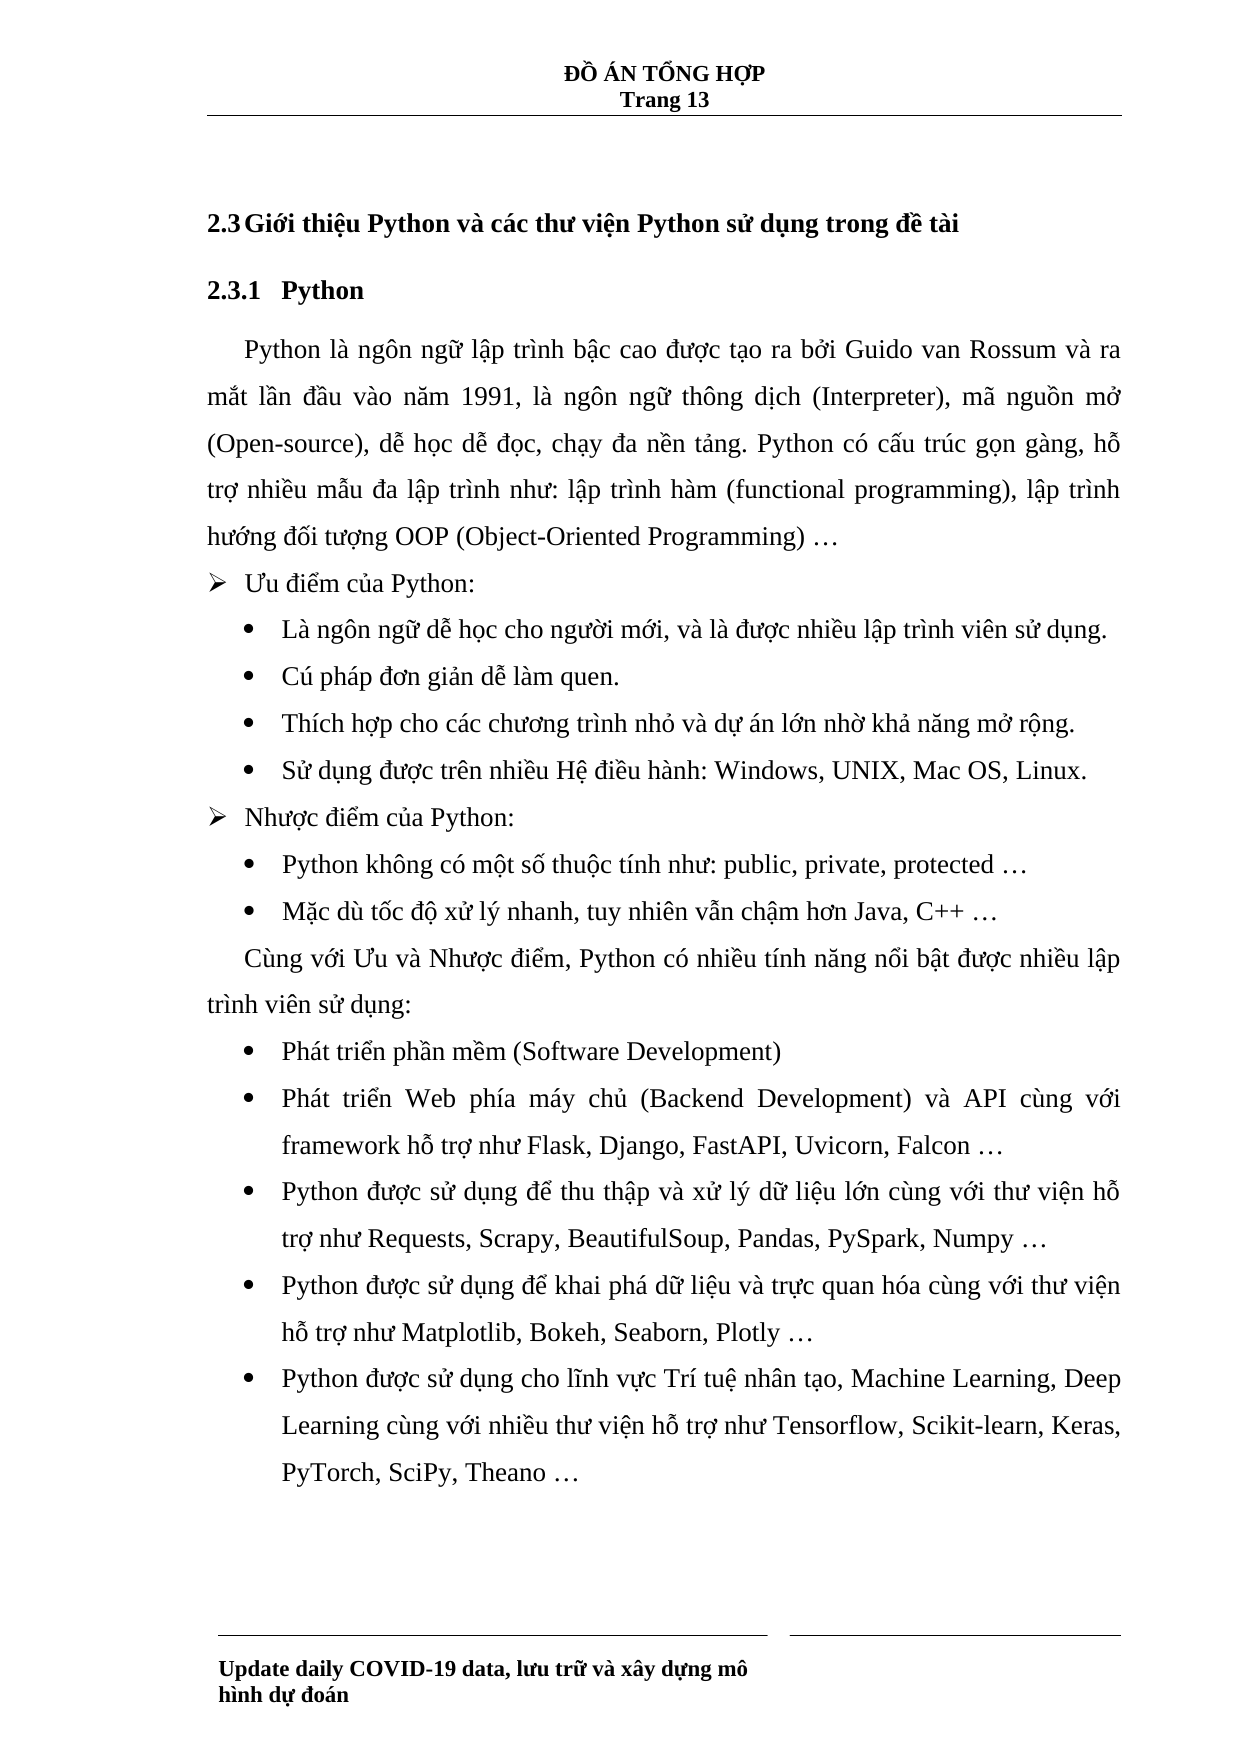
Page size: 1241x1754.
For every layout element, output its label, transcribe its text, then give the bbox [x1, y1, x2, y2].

subtitle Python [207, 274, 1122, 305]
list Mặc dù tốc độ xử lý nhanh, tuy nhiên vẫn chậm hơn Java, C++ … [244, 895, 1122, 926]
list Python được sử dụng để thu thập và xử lý dữ liệu lớn cùng với thư viện hỗ trợ như Requests, Scrapy, BeautifulSoup, Pandas, PySpark, Numpy … [244, 1175, 1122, 1253]
list Thích hợp cho các chương trình nhỏ và dự án lớn nhờ khả năng mở rộng. [244, 707, 1122, 739]
list Cú pháp đơn giản dễ làm quen. [244, 661, 1122, 692]
list Python không có một số thuộc tính như: public, private, protected … [244, 848, 1122, 879]
list Ưu điểm của Python: [207, 567, 1122, 598]
text Python là ngôn ngữ lập trình bậc cao được tạo ra bởi Guido van Rossum và ra mắt lần đầu vào năm 1991, là ngôn ngữ thông dịch (Interpreter), mã nguồn mở (Open-source), dễ học dễ đọc, chạy đa nền tảng. Python có cấu trúc gọn gàng, hỗ trợ nhiều mẫu đa lập trình như: lập trình hàm (functional programming), lập trình hướng đối tượng OOP (Object-Oriented Programming) … [207, 333, 1122, 551]
list Là ngôn ngữ dễ học cho người mới, và là được nhiều lập trình viên sử dụng. [244, 614, 1122, 645]
subtitle Giới thiệu Python và các thư viện Python sử dụng trong đề tài [207, 207, 1122, 238]
list Python được sử dụng cho lĩnh vực Trí tuệ nhân tạo, Machine Learning, Deep Learning cùng với nhiều thư viện hỗ trợ như Tensorflow, Scikit-learn, Keras, PyTorch, SciPy, Theano … [244, 1362, 1122, 1487]
list Nhược điểm của Python: [207, 801, 1122, 832]
list Python được sử dụng để khai phá dữ liệu và trực quan hóa cùng với thư viện hỗ trợ như Matplotlib, Bokeh, Seaborn, Plotly … [244, 1269, 1122, 1347]
list Phát triển phần mềm (Software Development) [244, 1035, 1122, 1066]
list Sử dụng được trên nhiều Hệ điều hành: Windows, UNIX, Mac OS, Linux. [244, 754, 1122, 786]
text Cùng với Ưu và Nhược điểm, Python có nhiều tính năng nổi bật được nhiều lập trình viên sử dụng: [207, 942, 1122, 1019]
list Phát triển Web phía máy chủ (Backend Development) và API cùng với framework hỗ trợ như Flask, Django, FastAPI, Uvicorn, Falcon … [244, 1082, 1122, 1160]
